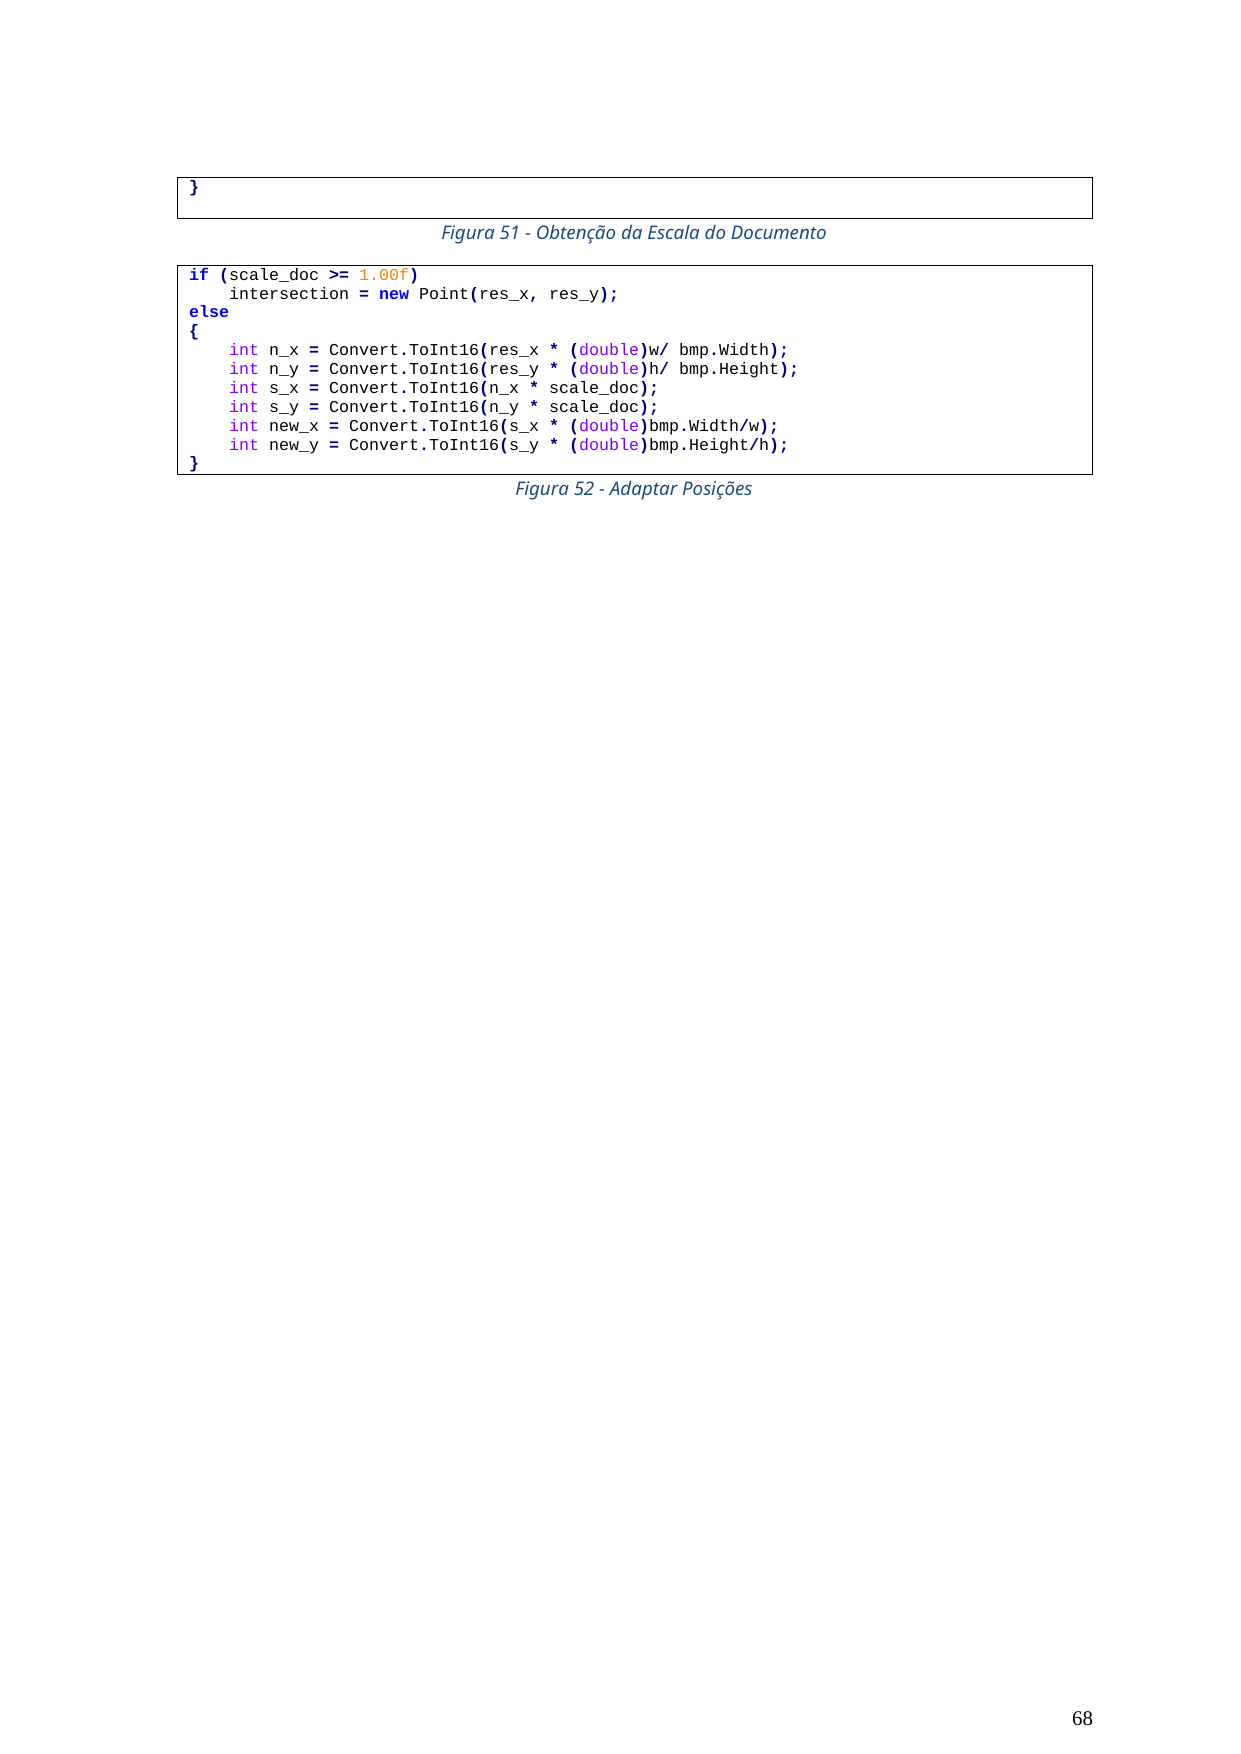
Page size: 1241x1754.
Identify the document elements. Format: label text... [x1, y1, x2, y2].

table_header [178, 178, 1092, 218]
table_header if (scale_doc >= 1.00f) intersection = new Point(res_x, res_y); else { int n_x = Convert.ToInt16(res_x * (double)w/ bmp.Width); int n_y = Convert.ToInt16(res_y * (double)h/ bmp.Height); int s_x = Convert.ToInt16(n_x * scale_doc); int s_y = Convert.ToInt16(n_y * scale_doc); int new_x = Convert.ToInt16(s_x * (double)bmp.Width/w); int new_y = Convert.ToInt16(s_y * (double)bmp.Height/h); } [178, 266, 1092, 474]
text Figura 51 - Obtenção da Escala do Documento [177, 219, 1092, 244]
text Figura 52 - Adaptar Posições [177, 475, 1092, 500]
